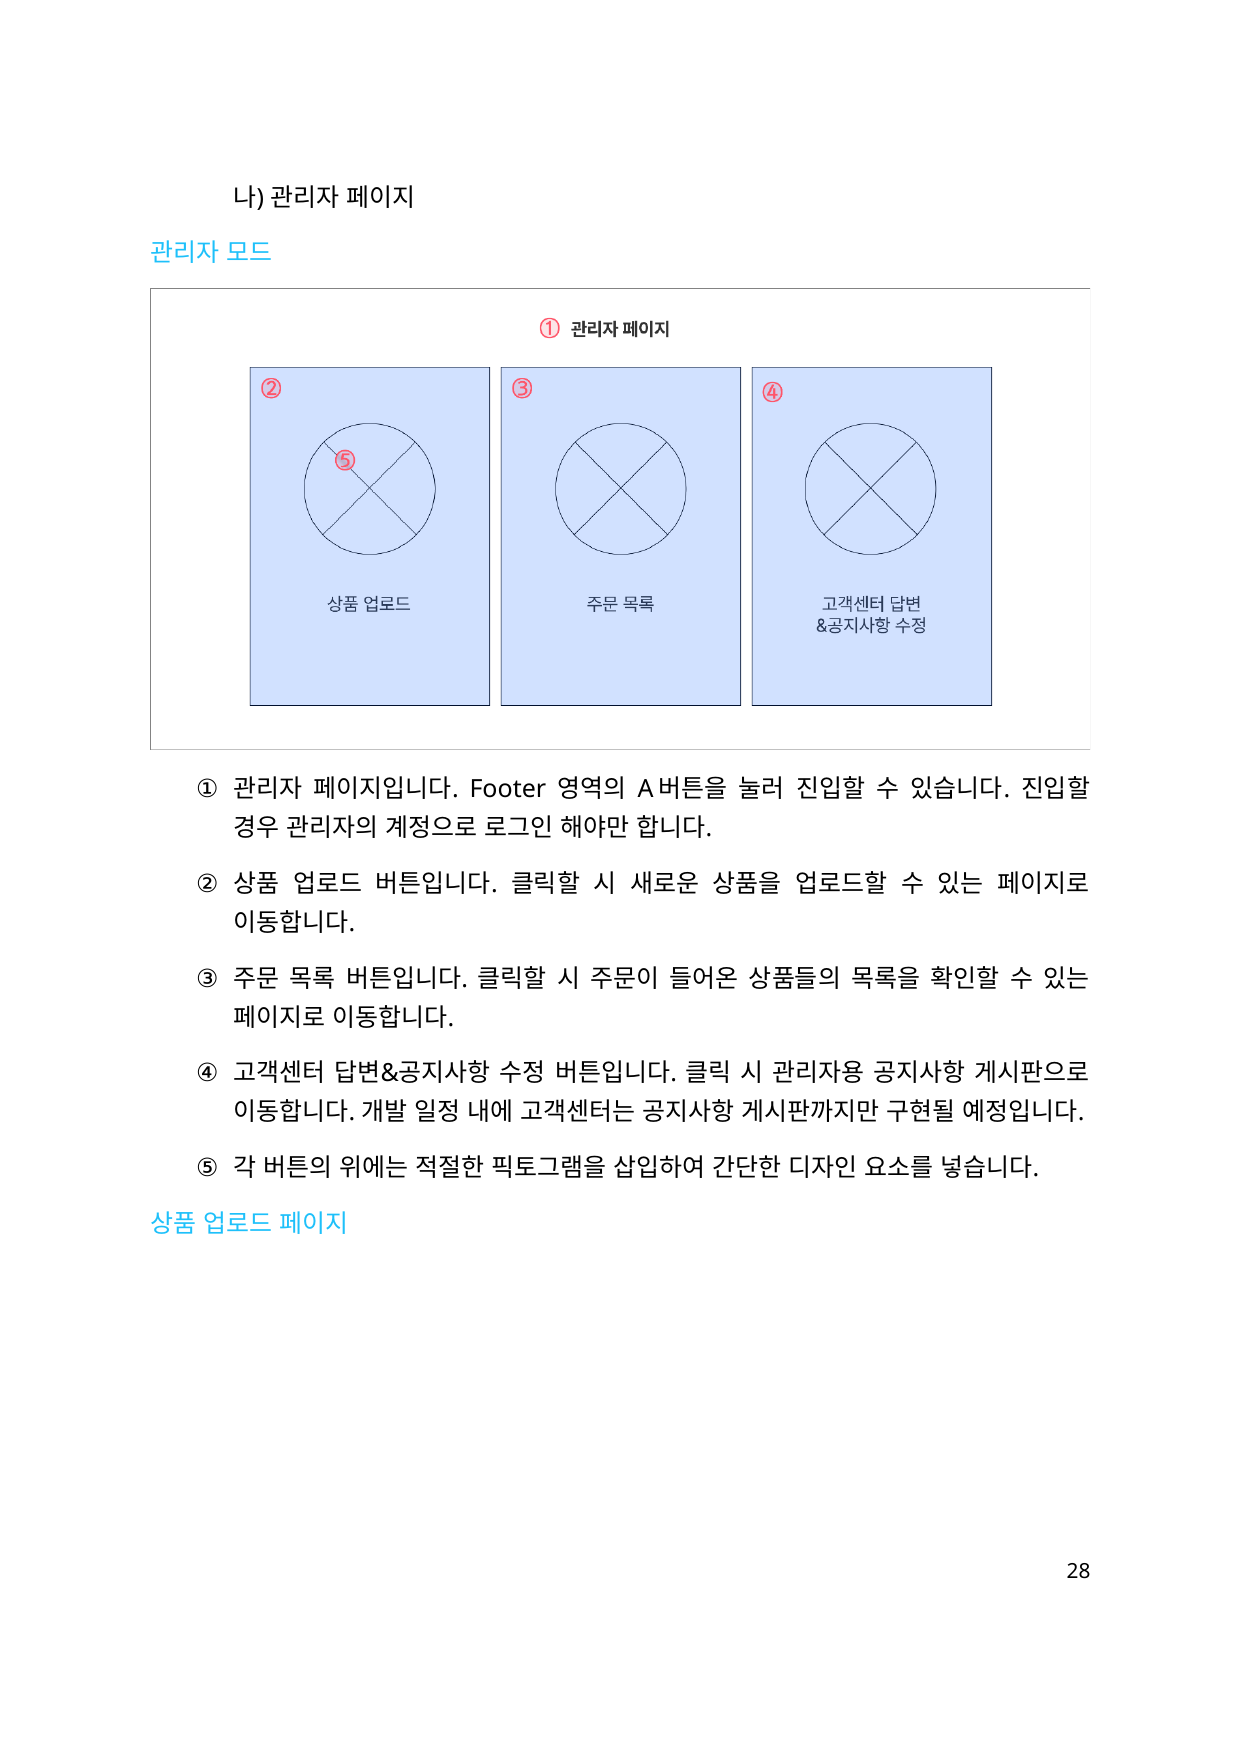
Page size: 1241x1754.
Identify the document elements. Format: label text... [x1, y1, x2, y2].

list 주문 목록 버튼입니다. 클릭할 시 주문이 들어온 상품들의 목록을 확인할 수 있는 페이지로 이동합니다. [196, 958, 1090, 1033]
list 각 버튼의 위에는 적절한 픽토그램을 삽입하여 간단한 디자인 요소를 넣습니다. [196, 1148, 1090, 1184]
picture [150, 288, 1091, 750]
list 상품 업로드 버튼입니다. 클릭할 시 새로운 상품을 업로드할 수 있는 페이지로 이동합니다. [196, 863, 1090, 938]
text 상품 업로드 페이지 [150, 1203, 1090, 1239]
text 관리자 모드 [150, 233, 1090, 269]
text 나) 관리자 페이지 [150, 177, 1090, 213]
list 관리자 페이지입니다. Footer 영역의 A버튼을 눌러 진입할 수 있습니다. 진입할 경우 관리자의 계정으로 로그인 해야만 합니다. [196, 768, 1090, 844]
list 고객센터 답변&공지사항 수정 버튼입니다. 클릭 시 관리자용 공지사항 게시판으로 이동합니다. 개발 일정 내에 고객센터는 공지사항 게시판까지만 구현될 예정입니다. [196, 1053, 1090, 1128]
